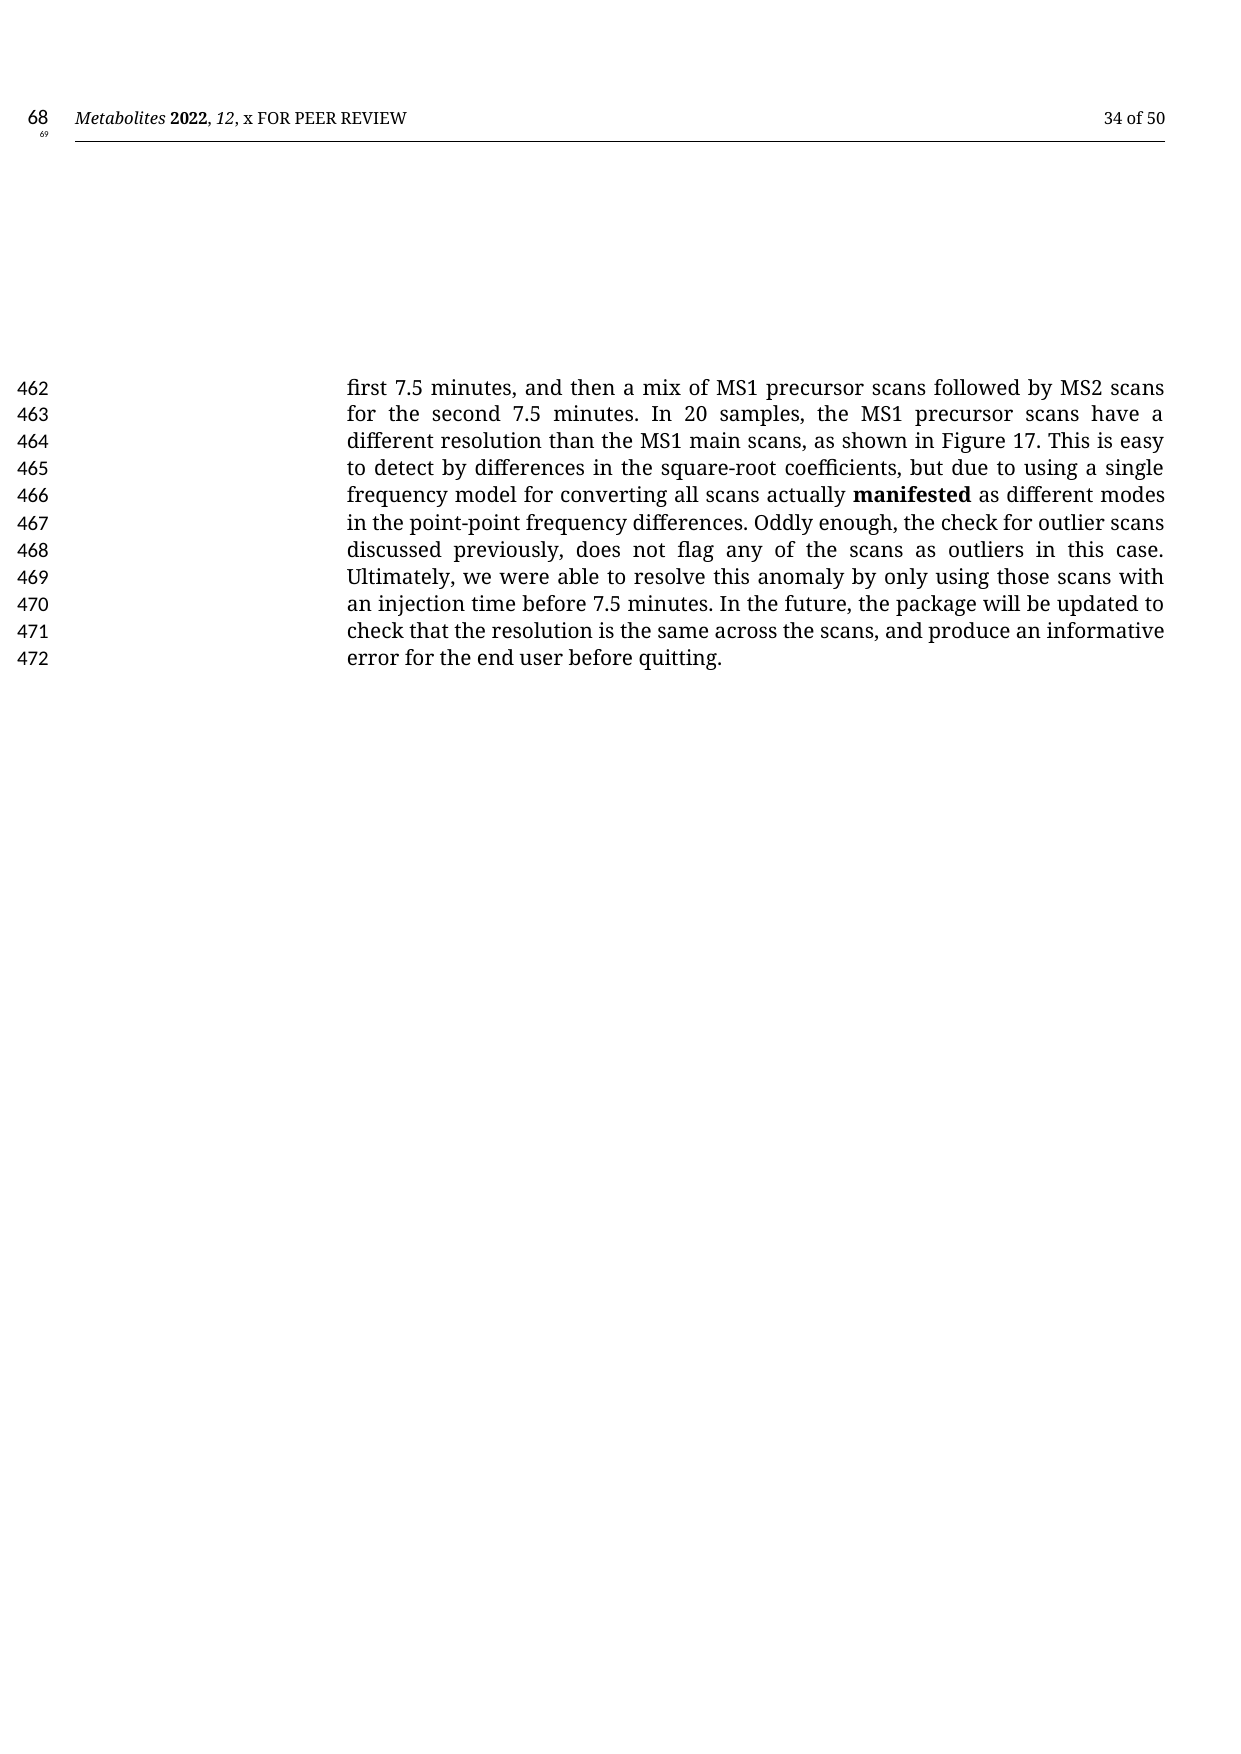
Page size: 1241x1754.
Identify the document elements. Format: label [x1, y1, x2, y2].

text [347, 374, 1165, 672]
